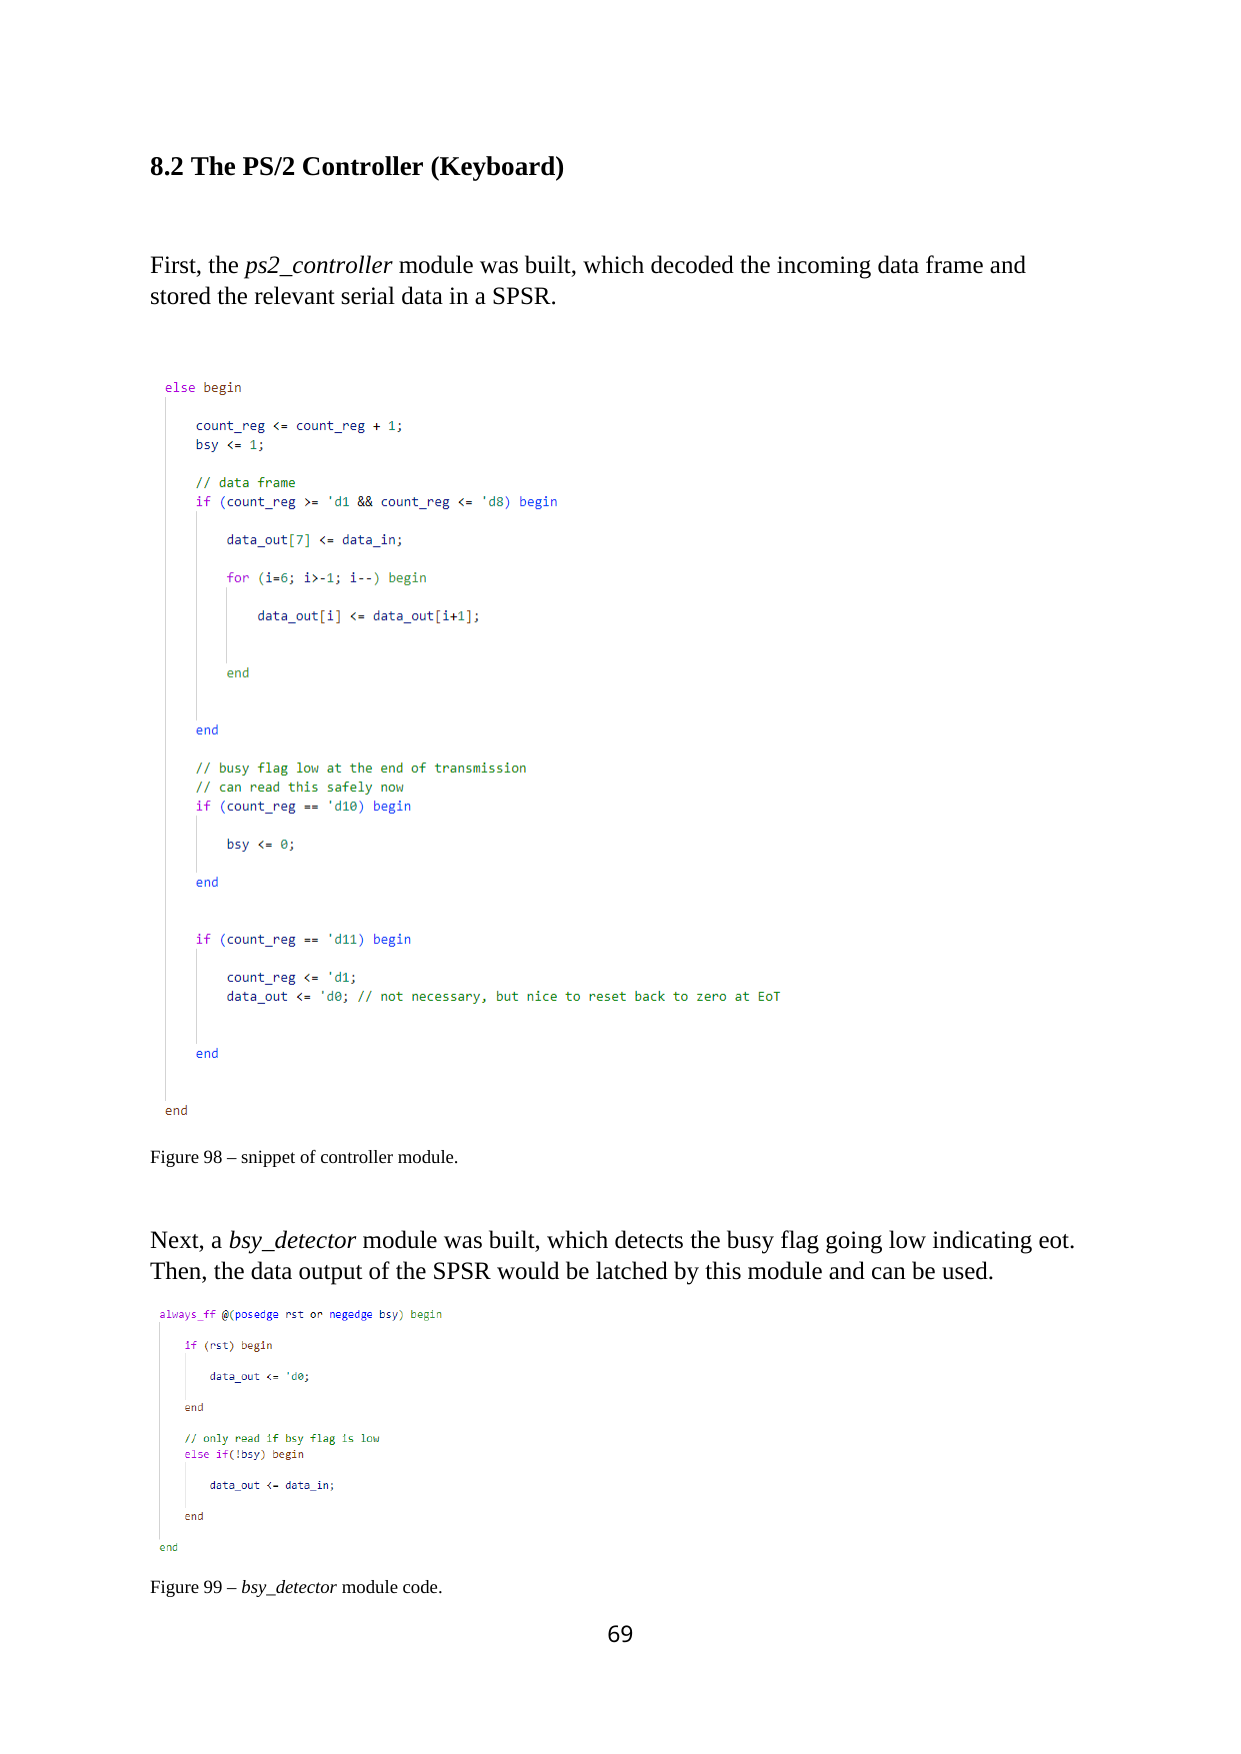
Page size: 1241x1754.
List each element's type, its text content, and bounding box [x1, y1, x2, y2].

picture [150, 376, 814, 1127]
text Next, a bsy_detector module was built, which detects the busy flag going low indicating eot. Then, the data output of the SPSR would be latched by this module and can be used. [150, 1225, 1090, 1285]
text Figure 99 – bsy_detector module code. [150, 1576, 1090, 1598]
picture [150, 1304, 517, 1557]
text First, the ps2_controller module was built, which decoded the incoming data frame and stored the relevant serial data in a SPSR. [150, 250, 1090, 310]
text Figure 98 – snippet of controller module. [150, 1146, 1090, 1167]
text 8.2 The PS/2 Controller (Keyboard) [150, 150, 1090, 181]
